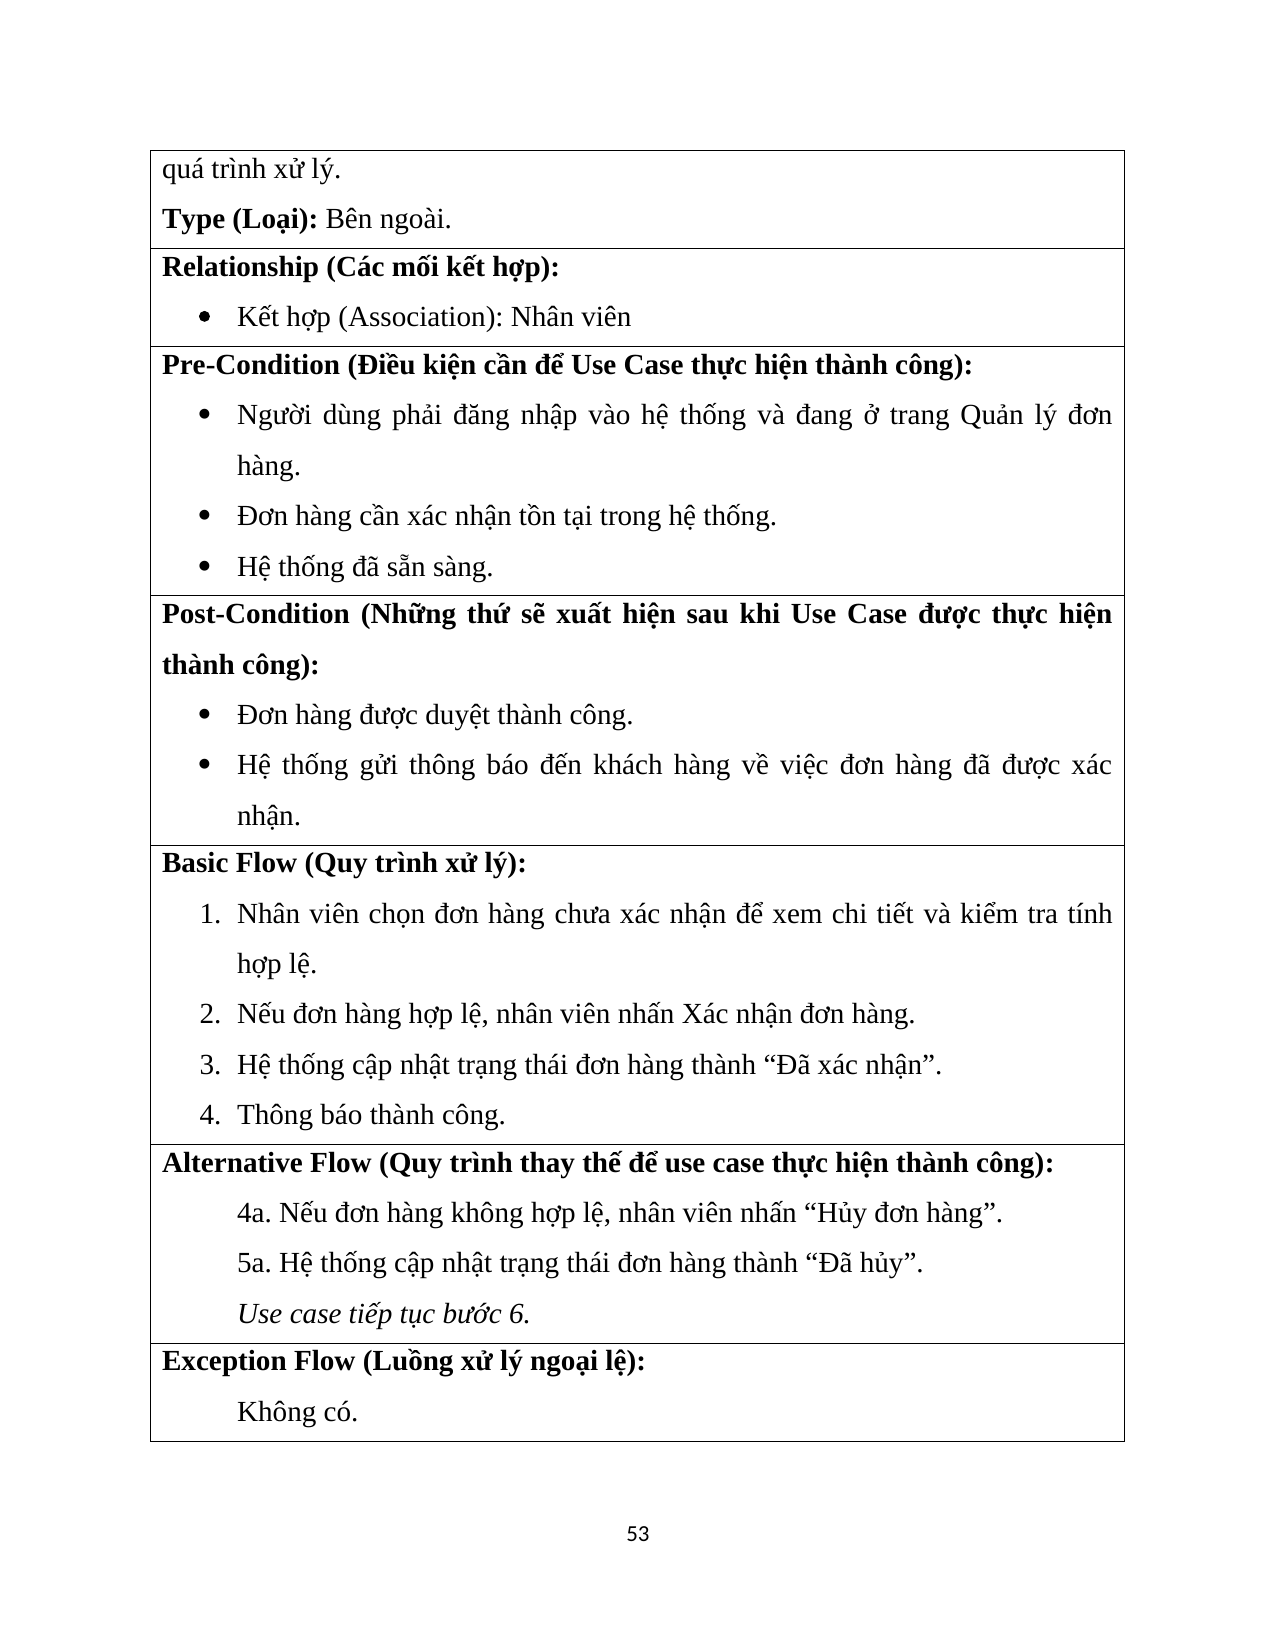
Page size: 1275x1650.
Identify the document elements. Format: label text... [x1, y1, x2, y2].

table_cell Alternative Flow (Quy trình thay thế để use case thực hiện thành công): 4a. Nếu đơn hàng không hợp lệ, nhân viên nhấn “Hủy đơn hàng”. 5a. Hệ thống cập nhật trạng thái đơn hàng thành “Đã hủy”. Use case tiếp tục bước 6. [151, 1145, 1124, 1342]
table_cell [151, 151, 1124, 248]
table_cell Basic Flow (Quy trình xử lý): Nhân viên chọn đơn hàng chưa xác nhận để xem chi tiết và kiểm tra tính hợp lệ. Nếu đơn hàng hợp lệ, nhân viên nhấn Xác nhận đơn hàng. Hệ thống cập nhật trạng thái đơn hàng thành “Đã xác nhận”. Thông báo thành công. [151, 846, 1124, 1144]
table_cell Relationship (Các mối kết hợp): Kết hợp (Association): Nhân viên [151, 249, 1124, 346]
table_cell Exception Flow (Luồng xử lý ngoại lệ): Không có. [151, 1344, 1124, 1441]
table_cell Post-Condition (Những thứ sẽ xuất hiện sau khi Use Case được thực hiện thành công): Đơn hàng được duyệt thành công. Hệ thống gửi thông báo đến khách hàng về việc đơn hàng đã được xác nhận. [151, 596, 1124, 844]
table_cell Pre-Condition (Điều kiện cần để Use Case thực hiện thành công): Người dùng phải đăng nhập vào hệ thống và đang ở trang Quản lý đơn hàng. Đơn hàng cần xác nhận tồn tại trong hệ thống. Hệ thống đã sẵn sàng. [151, 347, 1124, 595]
